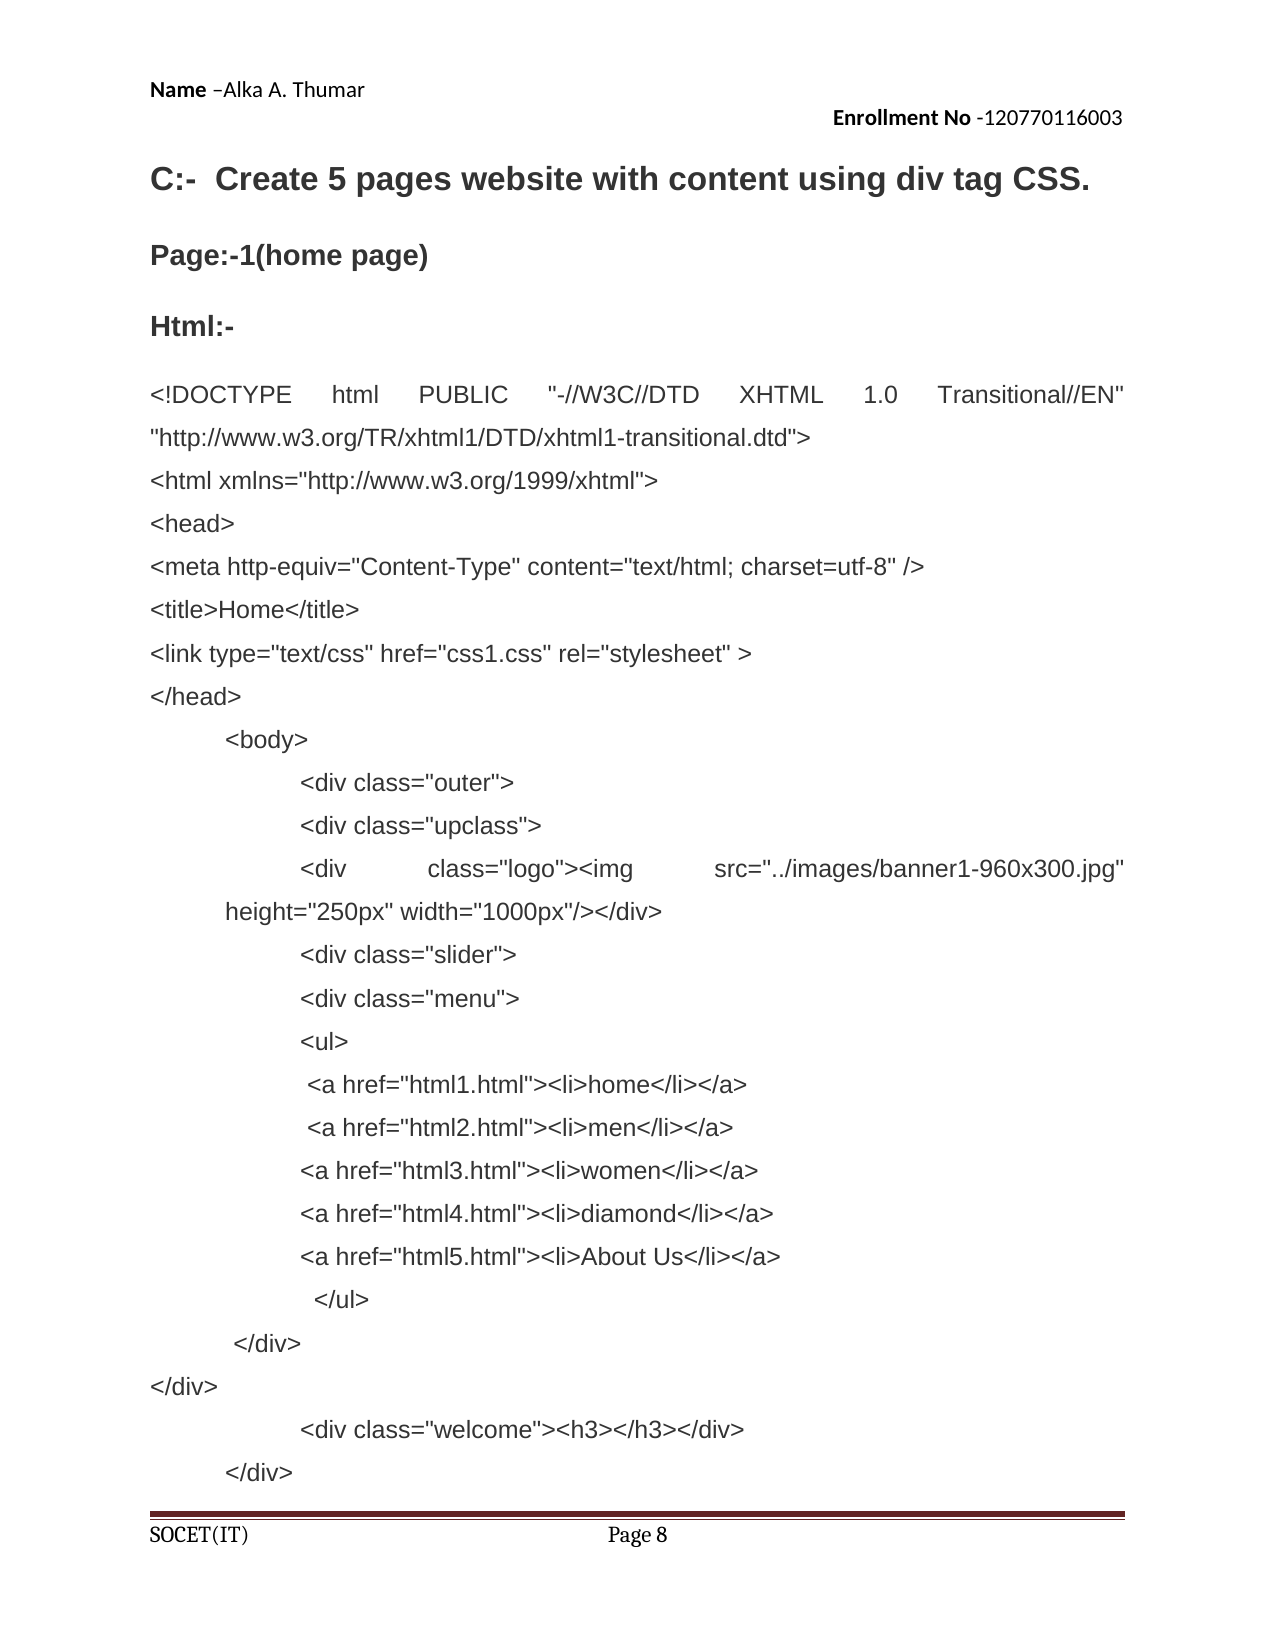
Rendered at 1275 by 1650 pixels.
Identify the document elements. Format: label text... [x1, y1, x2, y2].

text </ul> [150, 1285, 1125, 1314]
text <div class="slider"> [225, 940, 1125, 969]
text </div> [150, 1372, 1125, 1400]
text </head> [150, 682, 1125, 710]
text Html:- [150, 309, 1125, 342]
text <body> [150, 725, 1125, 753]
text <div class="menu"> [150, 983, 1125, 1012]
text <a href="html1.html"><li>home</li></a> [150, 1070, 1125, 1098]
text <html xmlns="http://www.w3.org/1999/xhtml"> [150, 466, 1125, 495]
text <title>Home</title> [150, 595, 1125, 624]
text <div class="logo"><img src="../images/banner1-960x300.jpg" height="250px" width="1000px"/></div> [225, 854, 1125, 926]
text <ul> [150, 1027, 1125, 1055]
text <a href="html2.html"><li>men</li></a> [150, 1113, 1125, 1142]
text <div class="welcome"><h3></h3></div> [225, 1415, 1125, 1443]
text <!DOCTYPE html PUBLIC "-//W3C//DTD XHTML 1.0 Transitional//EN" "http://www.w3.org/TR/xhtml1/DTD/xhtml1-transitional.dtd"> [150, 380, 1125, 452]
text <a href="html5.html"><li>About Us</li></a> [150, 1242, 1125, 1271]
text <link type="text/css" href="css1.css" rel="stylesheet" > [150, 638, 1125, 667]
text <div class="outer"> [225, 768, 1125, 797]
text </div> [150, 1458, 1125, 1487]
text <div class="upclass"> [225, 811, 1125, 840]
text <head> [150, 509, 1125, 538]
text </div> [150, 1328, 1125, 1357]
text <a href="html3.html"><li>women</li></a> [150, 1156, 1125, 1185]
text Page:-1(home page) [150, 237, 1125, 271]
text C:- Create 5 pages website with content using div tag CSS. [150, 159, 1125, 197]
text <a href="html4.html"><li>diamond</li></a> [150, 1199, 1125, 1228]
text <meta http-equiv="Content-Type" content="text/html; charset=utf-8" /> [150, 552, 1125, 581]
